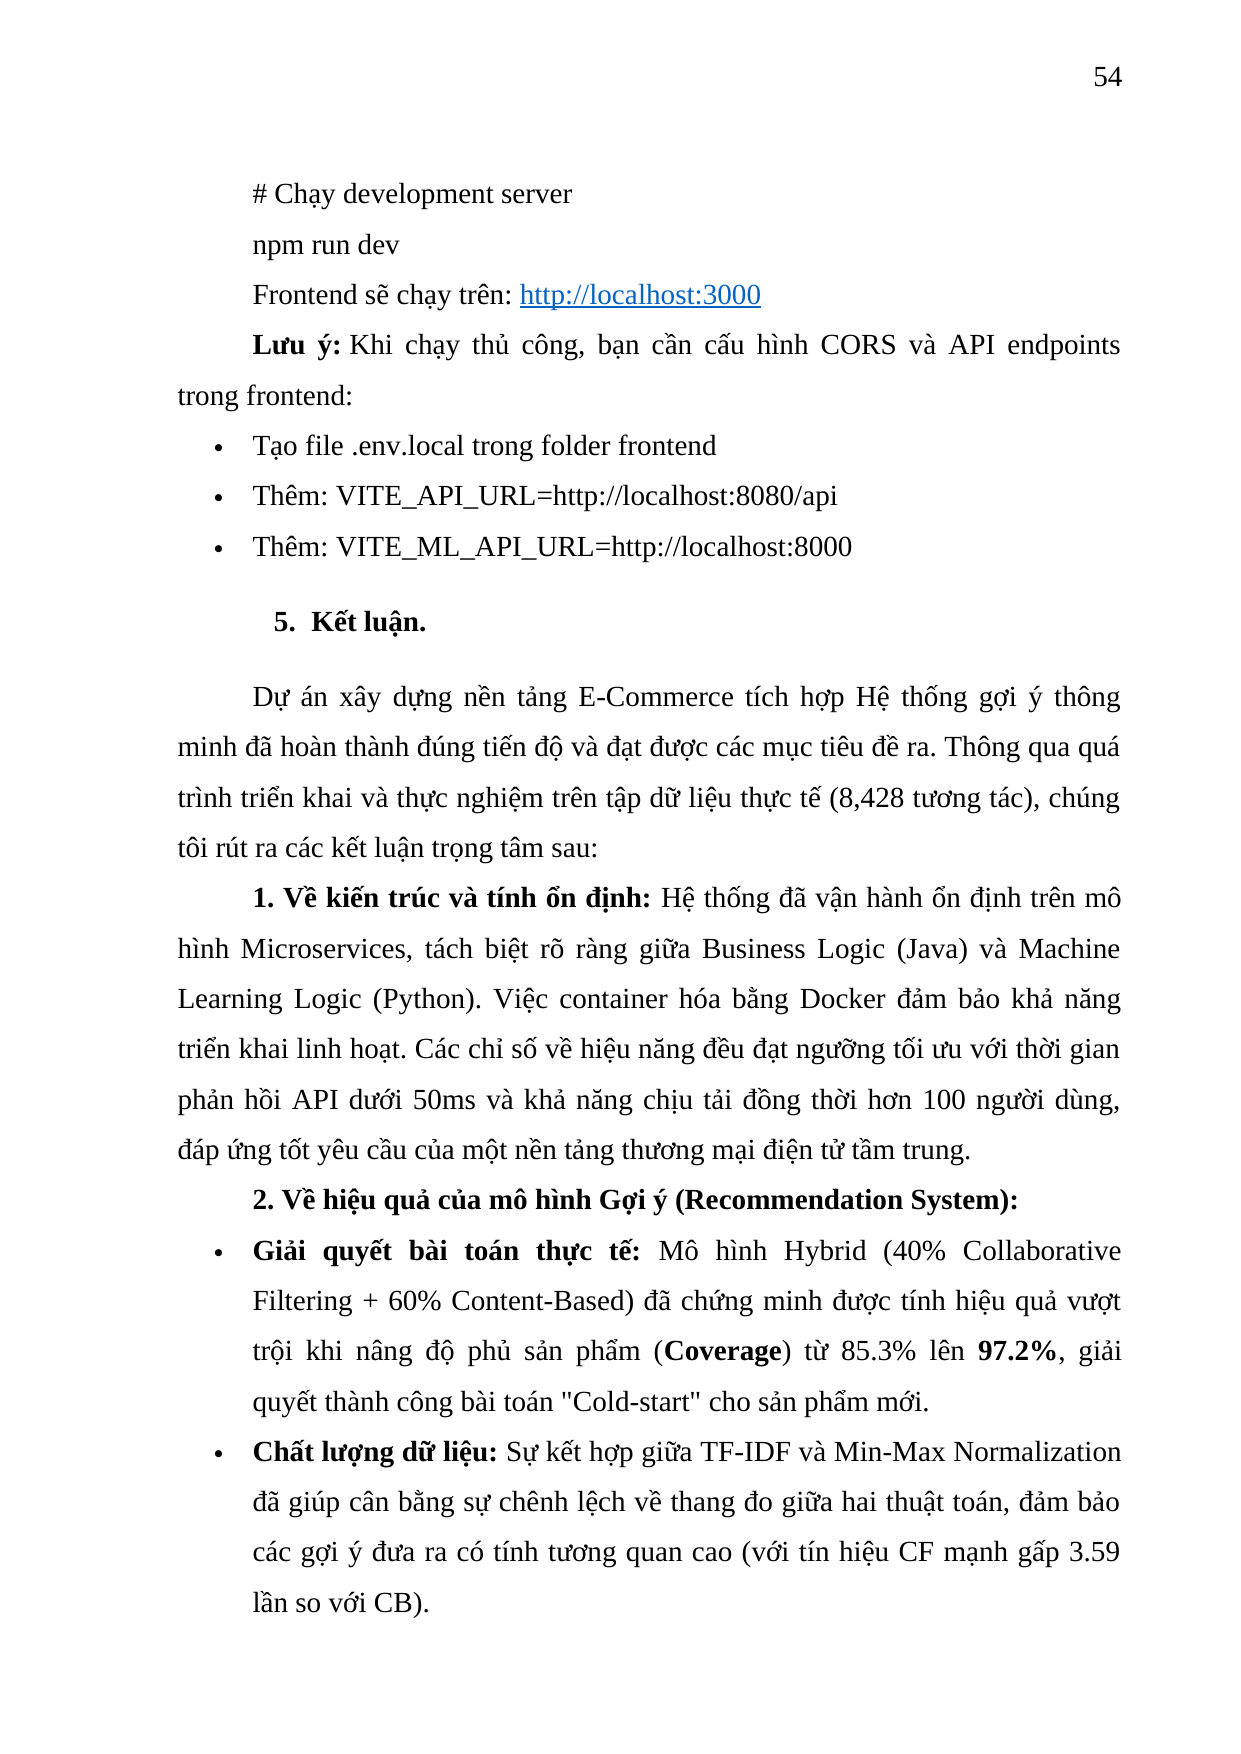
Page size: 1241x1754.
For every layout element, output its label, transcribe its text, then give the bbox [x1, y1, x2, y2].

list Thêm: VITE_API_URL=http://localhost:8080/api [215, 478, 1122, 512]
list Thêm: VITE_ML_API_URL=http://localhost:8000 [215, 529, 1122, 562]
text Lưu ý: Khi chạy thủ công, bạn cần cấu hình CORS và API endpoints trong frontend: [177, 327, 1122, 411]
list Giải quyết bài toán thực tế: Mô hình Hybrid (40% Collaborative Filtering + 60% Content-Based) đã chứng minh được tính hiệu quả vượt trội khi nâng độ phủ sản phẩm (Coverage) từ 85.3% lên 97.2%, giải quyết thành công bài toán "Cold-start" cho sản phẩm mới. [215, 1233, 1122, 1417]
text 1. Về kiến trúc và tính ổn định: Hệ thống đã vận hành ổn định trên mô hình Microservices, tách biệt rõ ràng giữa Business Logic (Java) và Machine Learning Logic (Python). Việc container hóa bằng Docker đảm bảo khả năng triển khai linh hoạt. Các chỉ số về hiệu năng đều đạt ngưỡng tối ưu với thời gian phản hồi API dưới 50ms và khả năng chịu tải đồng thời hơn 100 người dùng, đáp ứng tốt yêu cầu của một nền tảng thương mại điện tử tầm trung. [177, 881, 1122, 1166]
text Dự án xây dựng nền tảng E-Commerce tích hợp Hệ thống gợi ý thông minh đã hoàn thành đúng tiến độ và đạt được các mục tiêu đề ra. Thông qua quá trình triển khai và thực nghiệm trên tập dữ liệu thực tế (8,428 tương tác), chúng tôi rút ra các kết luận trọng tâm sau: [177, 679, 1122, 864]
text Frontend sẽ chạy trên: http://localhost:3000 [177, 277, 1122, 311]
list Chất lượng dữ liệu: Sự kết hợp giữa TF-IDF và Min-Max Normalization đã giúp cân bằng sự chênh lệch về thang đo giữa hai thuật toán, đảm bảo các gợi ý đưa ra có tính tương quan cao (với tín hiệu CF mạnh gấp 3.59 lần so với CB). [215, 1434, 1122, 1618]
list Tạo file .env.local trong folder frontend [215, 428, 1122, 462]
text npm run dev [177, 227, 1122, 260]
subtitle Kết luận. [274, 604, 1122, 637]
text # Chạy development server [177, 176, 1122, 210]
text 2. Về hiệu quả của mô hình Gợi ý (Recommendation System): [177, 1182, 1122, 1216]
